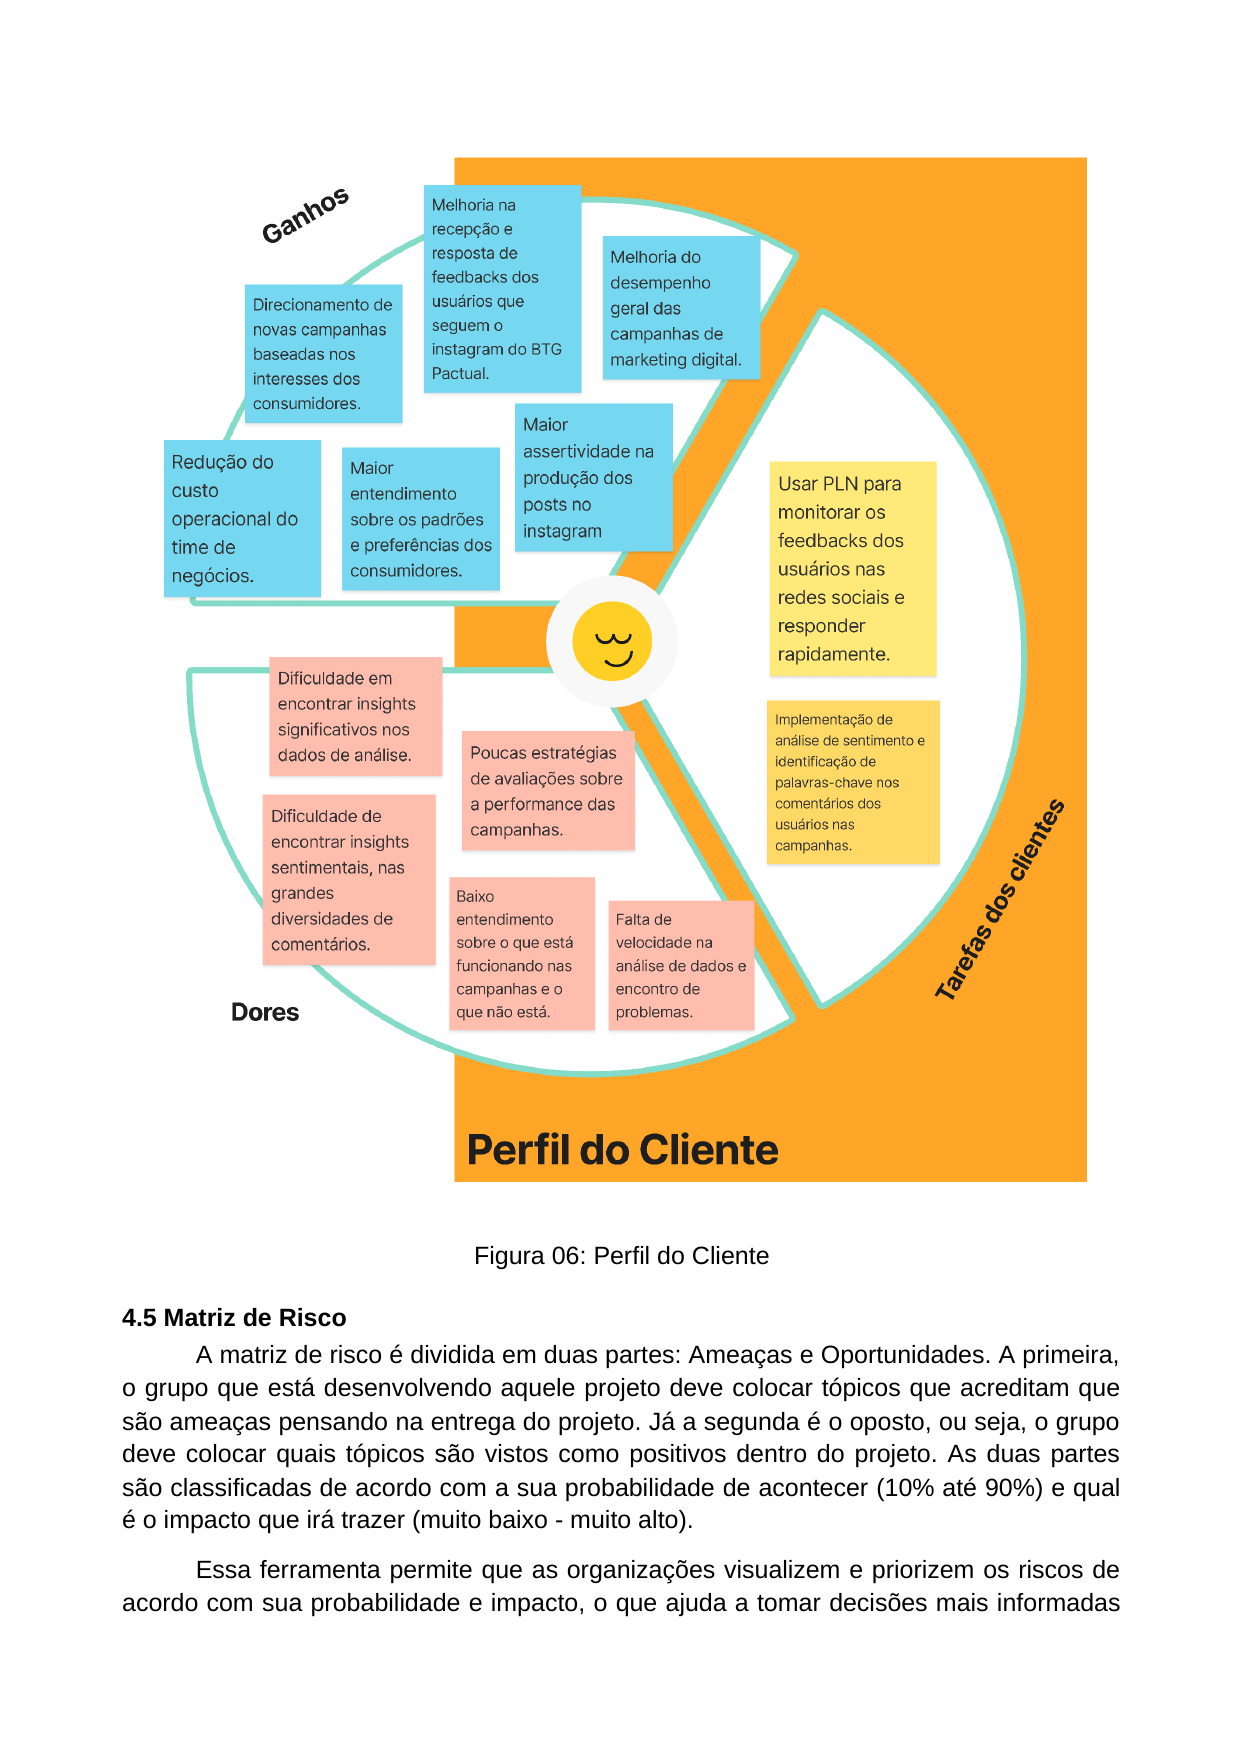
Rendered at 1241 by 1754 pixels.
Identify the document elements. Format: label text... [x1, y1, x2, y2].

subtitle 4.5 Matriz de Risco [122, 1303, 1122, 1332]
text A matriz de risco é dividida em duas partes: Ameaças e Oportunidades. A primeira, o grupo que está desenvolvendo aquele projeto deve colocar tópicos que acreditam que são ameaças pensando na entrega do projeto. Já a segunda é o oposto, ou seja, o grupo deve colocar quais tópicos são vistos como positivos dentro do projeto. As duas partes são classificadas de acordo com a sua probabilidade de acontecer (10% até 90%) e qual é o impacto que irá trazer (muito baixo - muito alto). [122, 1340, 1122, 1534]
text Figura 06: Perfil do Cliente [122, 1241, 1122, 1270]
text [122, 1555, 1122, 1617]
picture [121, 118, 1126, 1221]
